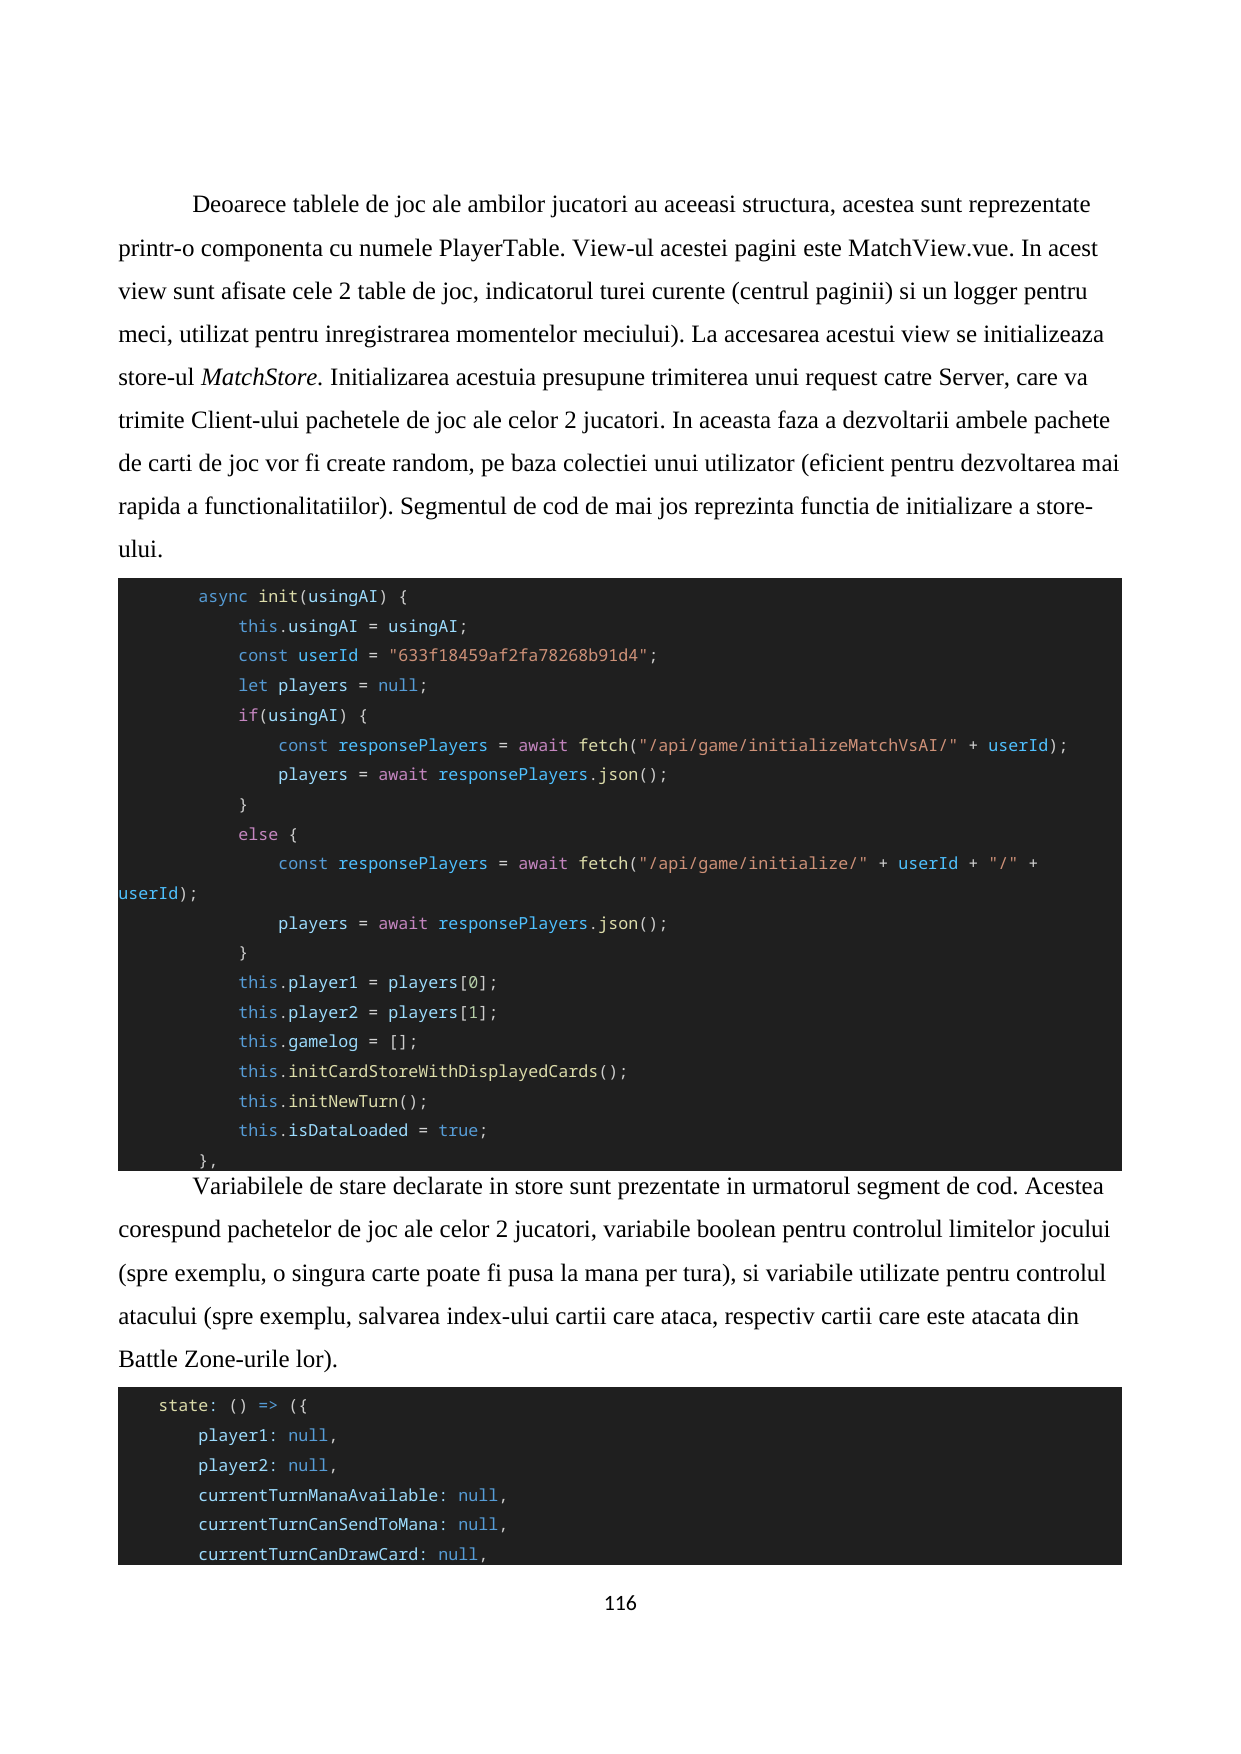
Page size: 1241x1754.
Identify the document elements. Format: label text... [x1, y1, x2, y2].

text const responsePlayers = await fetch("/api/game/initializeMatchVsAI/" + userId); [118, 726, 1122, 756]
text this.isDataLoaded = true; [118, 1112, 1122, 1142]
text }, [118, 1142, 1122, 1171]
text currentTurnCanSendToMana: null, [118, 1506, 1122, 1536]
text else { [118, 815, 1122, 845]
text async init(usingAI) { [118, 578, 1122, 607]
text currentTurnCanDrawCard: null, [118, 1536, 1122, 1565]
text state: () => ({ [118, 1387, 1122, 1417]
text let players = null; [118, 667, 1122, 696]
text if(usingAI) { [118, 696, 1122, 726]
text const responsePlayers = await fetch("/api/game/initialize/" + userId + "/" + userId); [118, 845, 1122, 904]
text this.initNewTurn(); [118, 1082, 1122, 1112]
text this.gamelog = []; [118, 1023, 1122, 1053]
text this.player2 = players[1]; [118, 993, 1122, 1023]
text this.initCardStoreWithDisplayedCards(); [118, 1053, 1122, 1082]
text this.player1 = players[0]; [118, 964, 1122, 993]
text Deoarece tablele de joc ale ambilor jucatori au aceeasi structura, acestea sunt reprezentate printr-o componenta cu numele PlayerTable. View-ul acestei pagini este MatchView.vue. In acest view sunt afisate cele 2 table de joc, indicatorul turei curente (centrul paginii) si un logger pentru meci, utilizat pentru inregistrarea momentelor meciului). La accesarea acestui view se initializeaza store-ul MatchStore. Initializarea acestuia presupune trimiterea unui request catre Server, care va trimite Client-ului pachetele de joc ale celor 2 jucatori. In aceasta faza a dezvoltarii ambele pachete de carti de joc vor fi create random, pe baza colectiei unui utilizator (eficient pentru dezvoltarea mai rapida a functionalitatiilor). Segmentul de cod de mai jos reprezinta functia de initializare a store-ului. [118, 189, 1122, 563]
text const userId = "633f18459af2fa78268b91d4"; [118, 637, 1122, 667]
text players = await responsePlayers.json(); [118, 756, 1122, 786]
text player2: null, [118, 1446, 1122, 1476]
text player1: null, [118, 1417, 1122, 1446]
text players = await responsePlayers.json(); [118, 904, 1122, 934]
text } [118, 934, 1122, 964]
text Variabilele de stare declarate in store sunt prezentate in urmatorul segment de cod. Acestea corespund pachetelor de joc ale celor 2 jucatori, variabile boolean pentru controlul limitelor jocului (spre exemplu, o singura carte poate fi pusa la mana per tura), si variabile utilizate pentru controlul atacului (spre exemplu, salvarea index-ului cartii care ataca, respectiv cartii care este atacata din Battle Zone-urile lor). [118, 1171, 1122, 1373]
text this.usingAI = usingAI; [118, 607, 1122, 637]
text currentTurnManaAvailable: null, [118, 1476, 1122, 1506]
text } [118, 786, 1122, 815]
